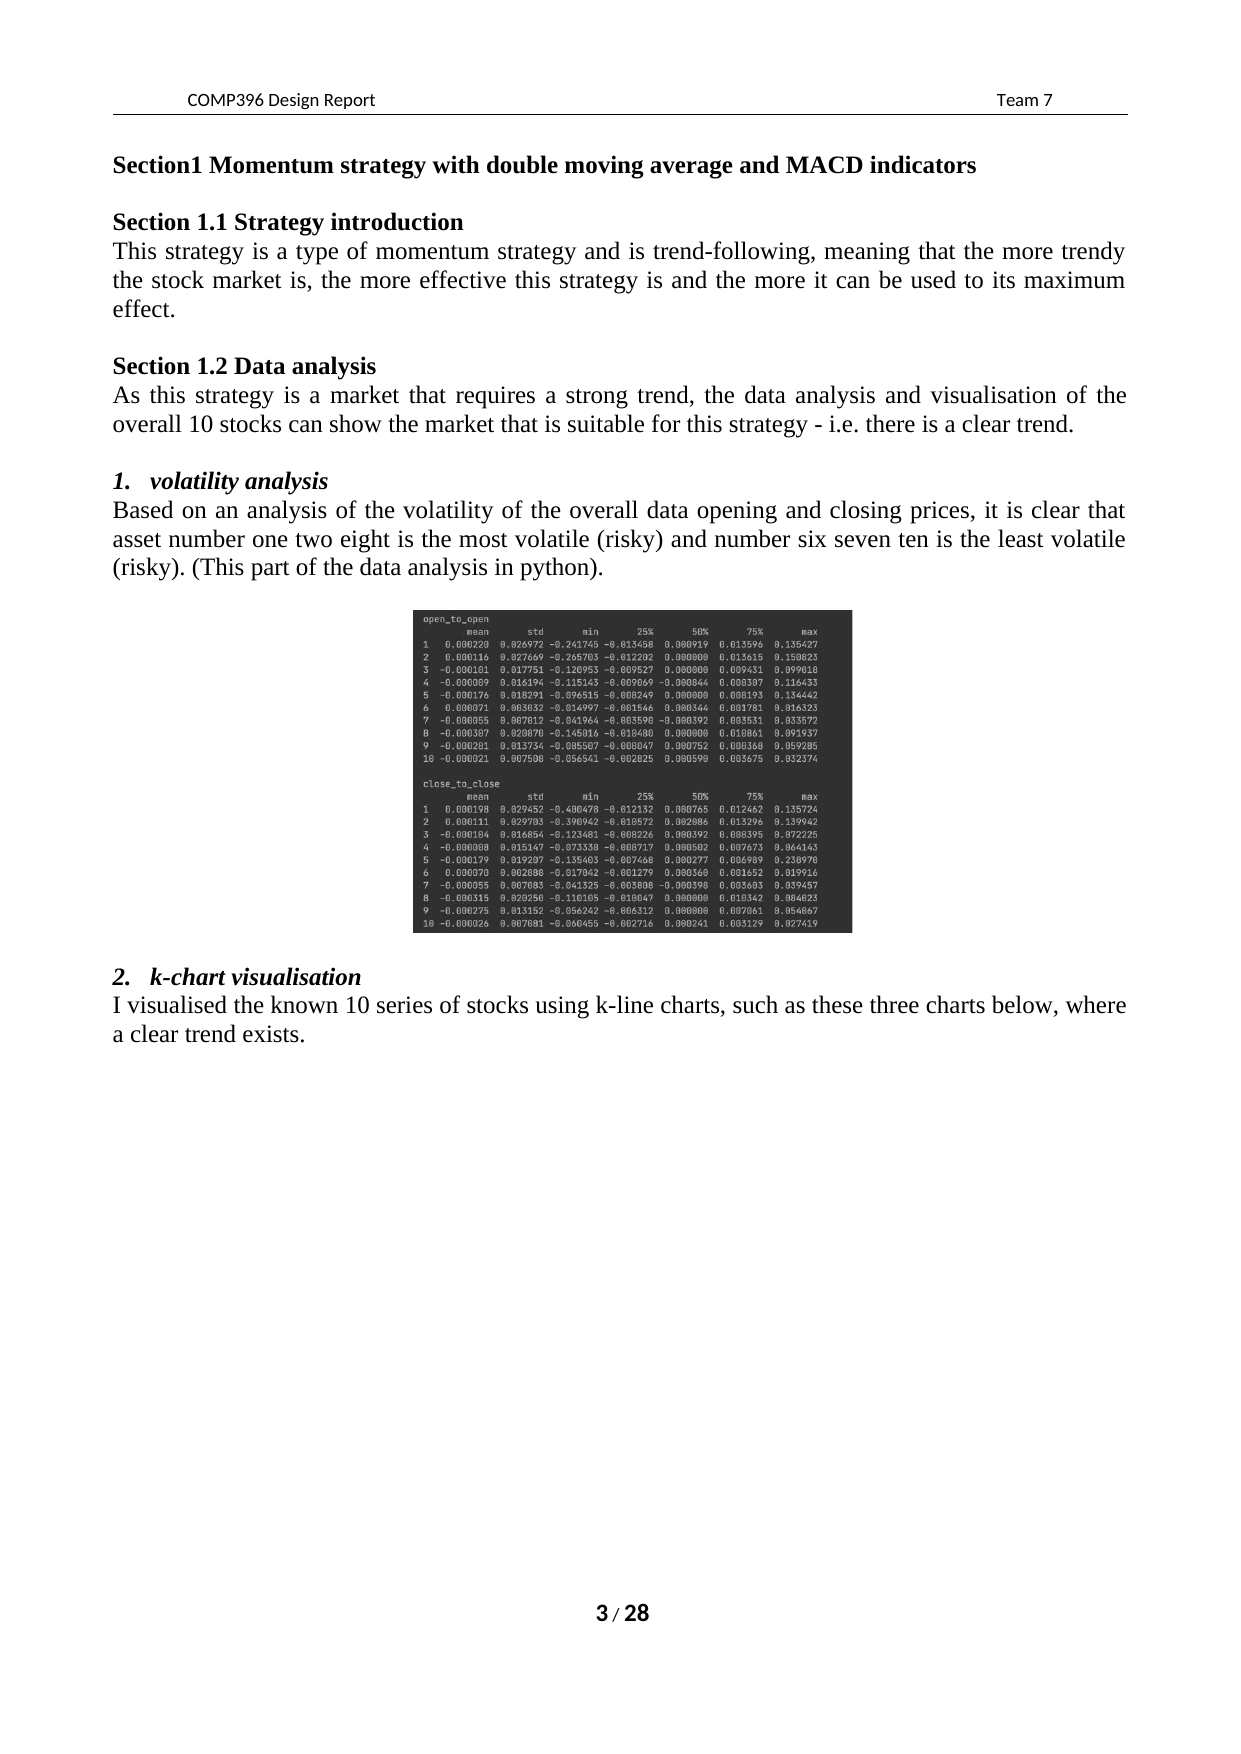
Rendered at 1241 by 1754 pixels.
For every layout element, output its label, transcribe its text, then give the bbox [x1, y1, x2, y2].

text I visualised the known 10 series of stocks using k-line charts, such as these three charts below, where a clear trend exists. [112, 990, 1128, 1048]
text As this strategy is a market that requires a strong trend, the data analysis and visualisation of the overall 10 stocks can show the market that is suitable for this strategy - i.e. there is a clear trend. [112, 380, 1128, 437]
list k-chart visualisation [112, 962, 1128, 990]
text Section 1.2 Data analysis [112, 351, 1128, 380]
text Section 1.1 Strategy introduction [112, 207, 1128, 236]
list volatility analysis [112, 466, 1128, 495]
text This strategy is a type of momentum strategy and is trend-following, meaning that the more trendy the stock market is, the more effective this strategy is and the more it can be used to its maximum effect. [112, 236, 1128, 322]
picture [413, 610, 853, 933]
text Based on an analysis of the volatility of the overall data opening and closing prices, it is clear that asset number one two eight is the most volatile (risky) and number six seven ten is the least volatile (risky). (This part of the data analysis in python). [112, 495, 1128, 581]
text Section1 Momentum strategy with double moving average and MACD indicators [112, 150, 1128, 179]
